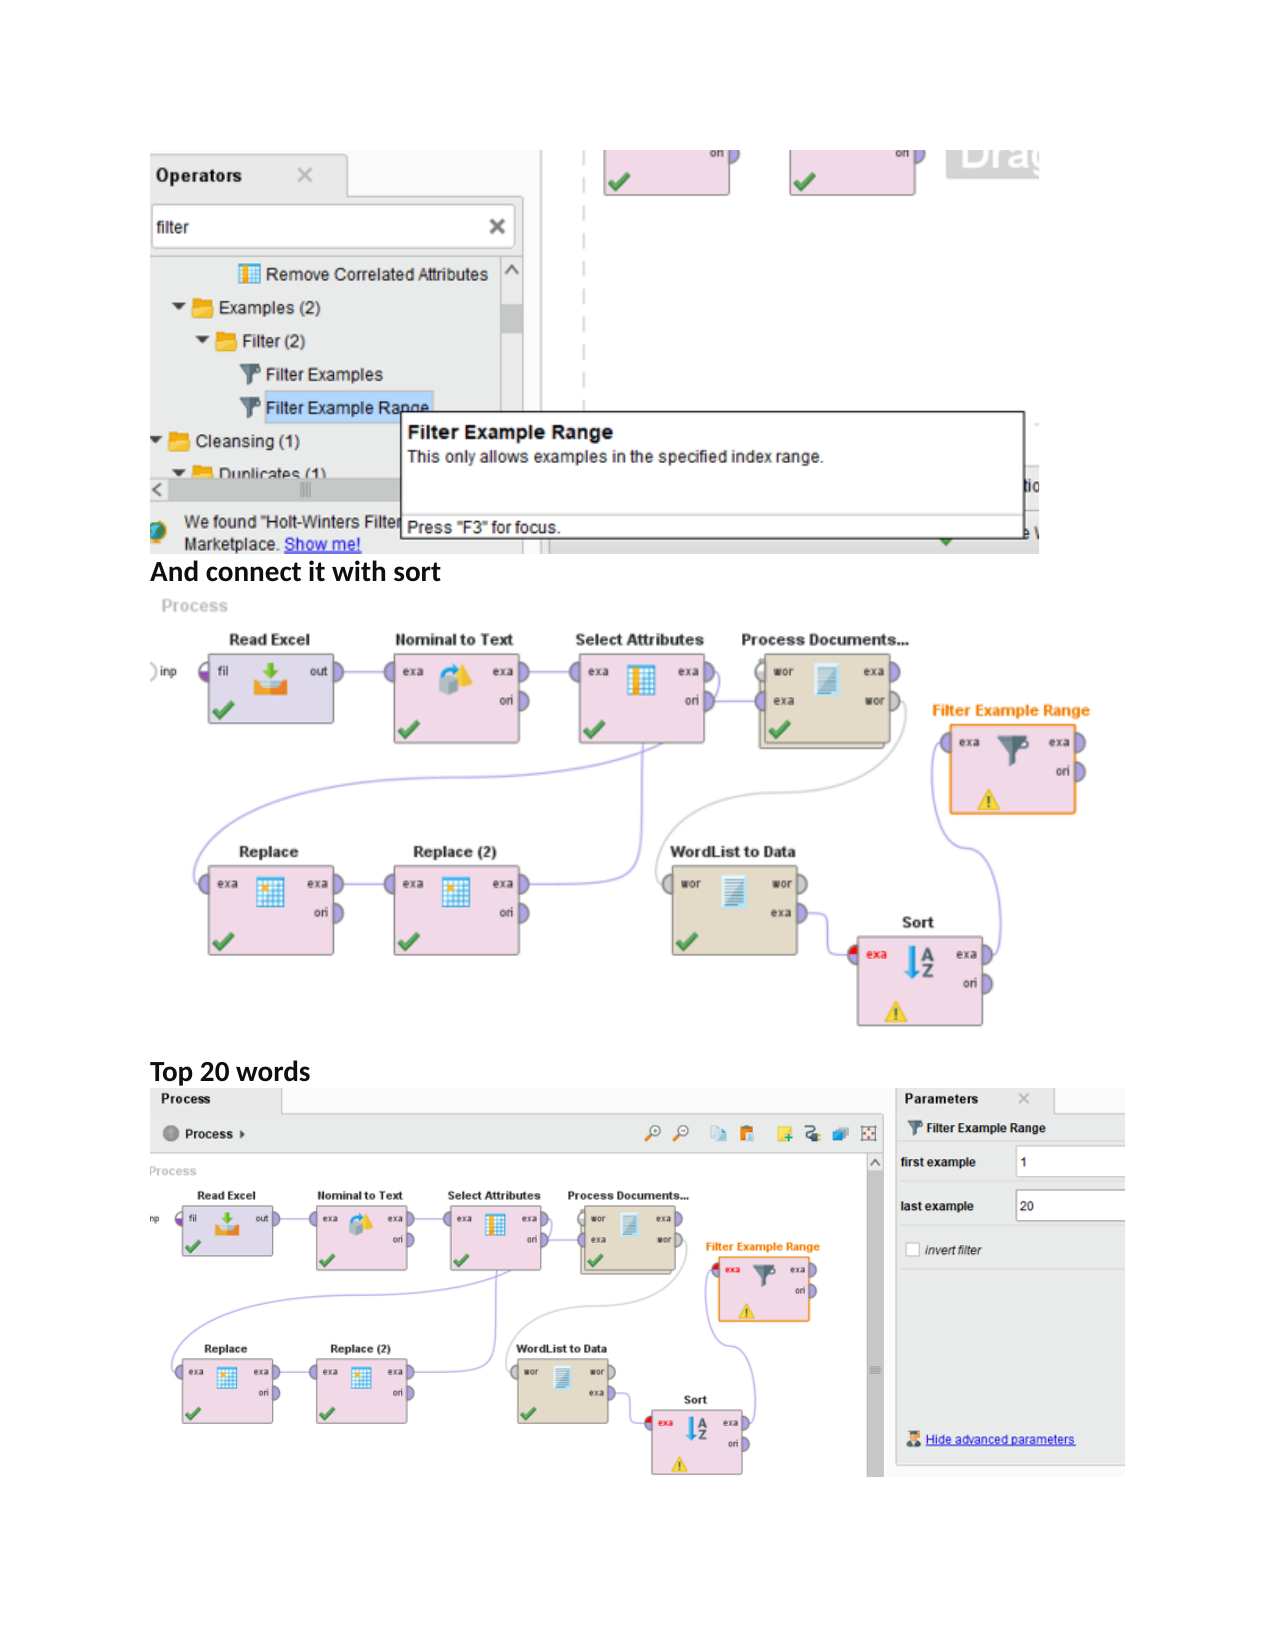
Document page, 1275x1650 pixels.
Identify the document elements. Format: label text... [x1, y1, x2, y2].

picture [150, 1088, 1125, 1477]
text Top 20 words [150, 1053, 1125, 1088]
picture [150, 588, 1110, 1053]
picture [150, 150, 1040, 554]
text And connect it with sort [150, 553, 1125, 589]
